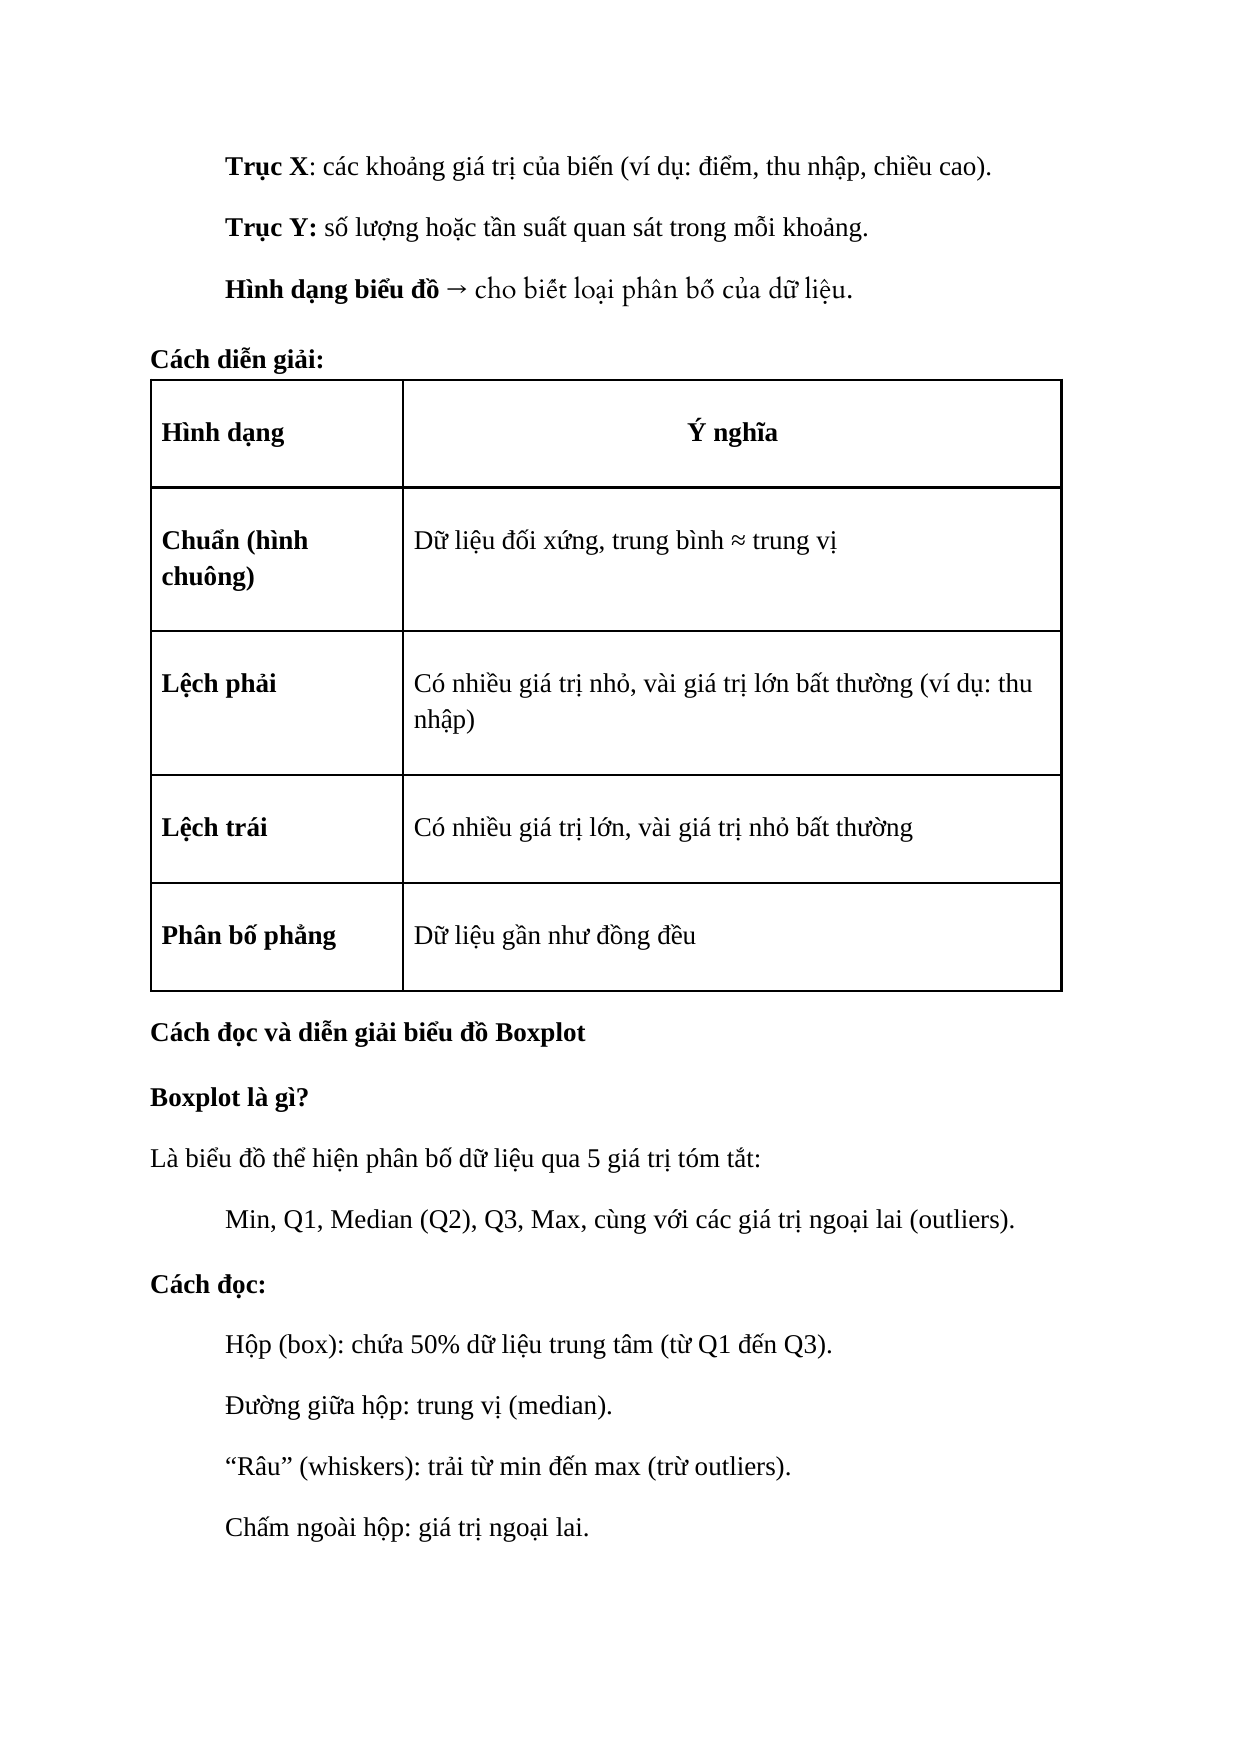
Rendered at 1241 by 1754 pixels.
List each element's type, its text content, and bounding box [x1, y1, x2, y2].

table_cell Phân bố phẳng [152, 884, 402, 989]
text Cách diễn giải: [150, 343, 1090, 374]
text Là biểu đồ thể hiện phân bố dữ liệu qua 5 giá trị tóm tắt: [150, 1142, 1090, 1173]
table_cell Dữ liệu gần như đồng đều [404, 884, 1060, 989]
text Trục X: các khoảng giá trị của biến (ví dụ: điểm, thu nhập, chiều cao). [225, 150, 1090, 181]
table_cell Có nhiều giá trị nhỏ, vài giá trị lớn bất thường (ví dụ: thu nhập) [404, 632, 1060, 774]
table_cell Có nhiều giá trị lớn, vài giá trị nhỏ bất thường [404, 776, 1060, 882]
text “Râu” (whiskers): trải từ min đến max (trừ outliers). [225, 1450, 1090, 1481]
text Min, Q1, Median (Q2), Q3, Max, cùng với các giá trị ngoại lai (outliers). [225, 1203, 1090, 1234]
text Cách đọc và diễn giải biểu đồ Boxplot [150, 1017, 1090, 1048]
text Hình dạng biểu đồ [225, 271, 1090, 308]
table_cell Lệch phải [152, 632, 402, 774]
table_header Hình dạng [152, 381, 402, 486]
table_cell Lệch trái [152, 776, 402, 882]
text Cách đọc: [150, 1268, 1090, 1299]
table_header Ý nghĩa [404, 381, 1060, 486]
table_cell Dữ liệu đối xứng, trung bình ≈ trung vị [404, 489, 1060, 630]
text Chấm ngoài hộp: giá trị ngoại lai. [225, 1511, 1090, 1542]
text Boxplot là gì? [150, 1081, 1090, 1113]
text Hộp (box): chứa 50% dữ liệu trung tâm (từ Q1 đến Q3). [150, 1328, 1090, 1360]
text Trục Y: số lượng hoặc tần suất quan sát trong mỗi khoảng. [225, 211, 1090, 242]
text Đường giữa hộp: trung vị (median). [150, 1389, 1090, 1420]
table_cell Chuẩn (hình chuông) [152, 489, 402, 630]
